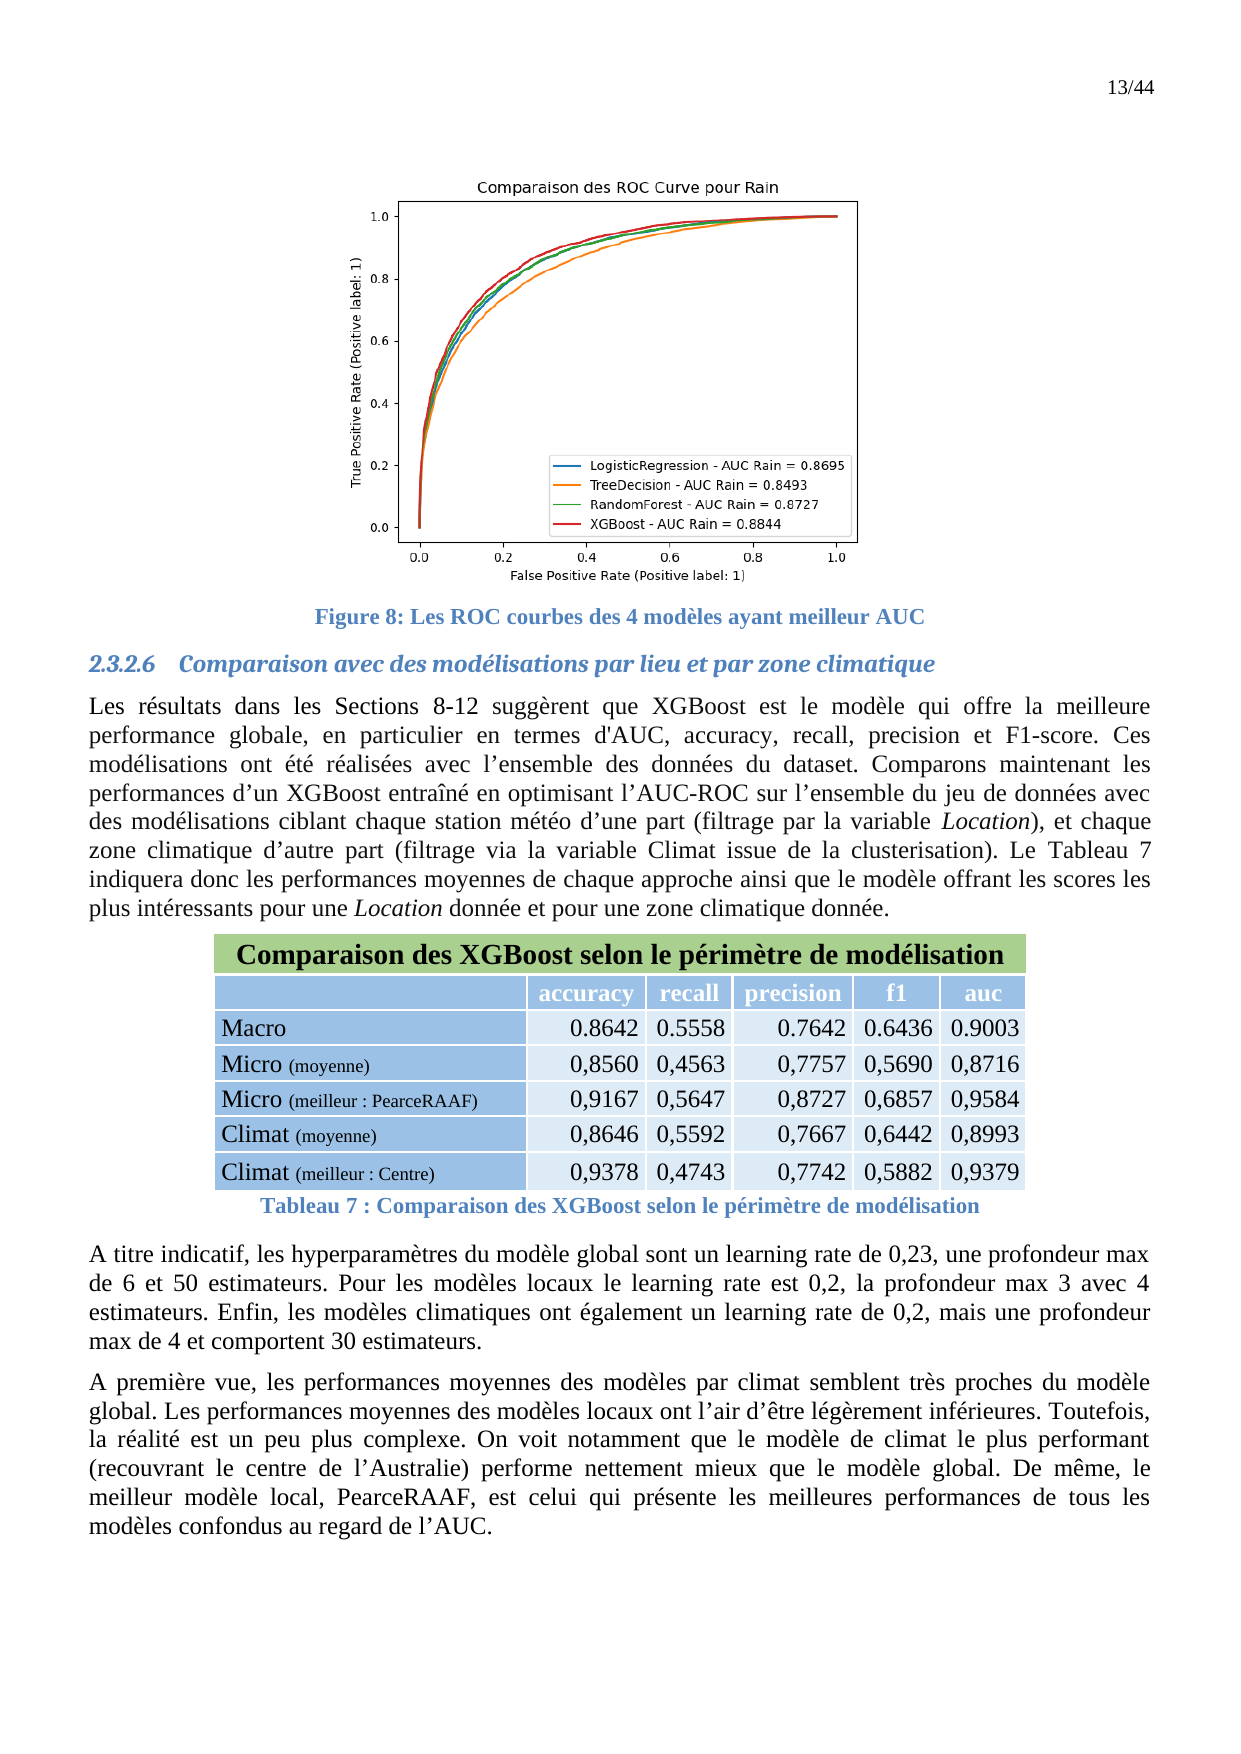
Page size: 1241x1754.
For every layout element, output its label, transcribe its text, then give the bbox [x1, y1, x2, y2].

table_cell Micro (moyenne) [215, 1046, 526, 1080]
table_cell Climat (meilleur : Centre) [215, 1153, 526, 1190]
table_cell 0,5690 [854, 1046, 939, 1080]
table_cell accuracy [528, 976, 645, 1009]
table_cell 0,5882 [854, 1153, 939, 1190]
table_cell 0.8642 [528, 1011, 645, 1044]
text A première vue, les performances moyennes des modèles par climat semblent très proches du modèle global. Les performances moyennes des modèles locaux ont l’air d’être légèrement inférieures. Toutefois, la réalité est un peu plus complexe. On voit notamment que le modèle de climat le plus performant (recouvrant le centre de l’Australie) performe nettement mieux que le modèle global. De même, le meilleur modèle local, PearceRAAF, est celui qui présente les meilleures performances de tous les modèles confondus au regard de l’AUC. [89, 1367, 1152, 1539]
table_cell [215, 976, 526, 1009]
table_cell 0,8993 [941, 1117, 1025, 1151]
table_cell Climat (moyenne) [215, 1117, 526, 1151]
table_cell 0,8727 [734, 1082, 852, 1115]
table_cell 0,9379 [941, 1153, 1025, 1190]
table_cell 0,9584 [941, 1082, 1025, 1115]
table_cell 0.5558 [647, 1011, 731, 1044]
table_cell 0,9378 [528, 1153, 645, 1190]
table_cell 0,9167 [528, 1082, 645, 1115]
picture [325, 147, 916, 591]
table_cell 0,6857 [854, 1082, 939, 1115]
table_cell 0,8560 [528, 1046, 645, 1080]
text A titre indicatif, les hyperparamètres du modèle global sont un learning rate de 0,23, une profondeur max de 6 et 50 estimateurs. Pour les modèles locaux le learning rate est 0,2, la profondeur max 3 avec 4 estimateurs. Enfin, les modèles climatiques ont également un learning rate de 0,2, mais une profondeur max de 4 et comportent 30 estimateurs. [89, 1239, 1152, 1354]
table_header Comparaison des XGBoost selon le périmètre de modélisation [214, 934, 1026, 973]
table_cell Micro (meilleur : PearceRAAF) [215, 1082, 526, 1115]
table_cell 0,7667 [734, 1117, 852, 1151]
table_cell f1 [854, 976, 939, 1009]
table_cell 0,5592 [647, 1117, 731, 1151]
table_cell 0.9003 [941, 1011, 1025, 1044]
table_cell 0,5647 [647, 1082, 731, 1115]
table_cell precision [734, 976, 852, 1009]
table_cell recall [647, 976, 731, 1009]
text Les résultats dans les Sections 8-12 suggèrent que XGBoost est le modèle qui offre la meilleure performance globale, en particulier en termes d'AUC, accuracy, recall, precision et F1-score. Ces modélisations ont été réalisées avec l’ensemble des données du dataset. Comparons maintenant les performances d’un XGBoost entraîné en optimisant l’AUC-ROC sur l’ensemble du jeu de données avec des modélisations ciblant chaque station météo d’une part (filtrage par la variable Location), et chaque zone climatique d’autre part (filtrage via la variable Climat issue de la clusterisation). Le Tableau 7 indiquera donc les performances moyennes de chaque approche ainsi que le modèle offrant les scores les plus intéressants pour une Location donnée et pour une zone climatique donnée. [89, 691, 1152, 921]
subtitle Comparaison avec des modélisations par lieu et par zone climatique [89, 650, 1152, 679]
table_cell Macro [215, 1011, 526, 1044]
table_cell 0,6442 [854, 1117, 939, 1151]
table_cell 0,7757 [734, 1046, 852, 1080]
table_cell auc [941, 976, 1025, 1009]
table_cell 0,4563 [647, 1046, 731, 1080]
table_cell 0,4743 [647, 1153, 731, 1190]
table_cell 0,8716 [941, 1046, 1025, 1080]
table_cell 0,7742 [734, 1153, 852, 1190]
table_cell 0.6436 [854, 1011, 939, 1044]
table_cell 0.7642 [734, 1011, 852, 1044]
table_cell 0,8646 [528, 1117, 645, 1151]
